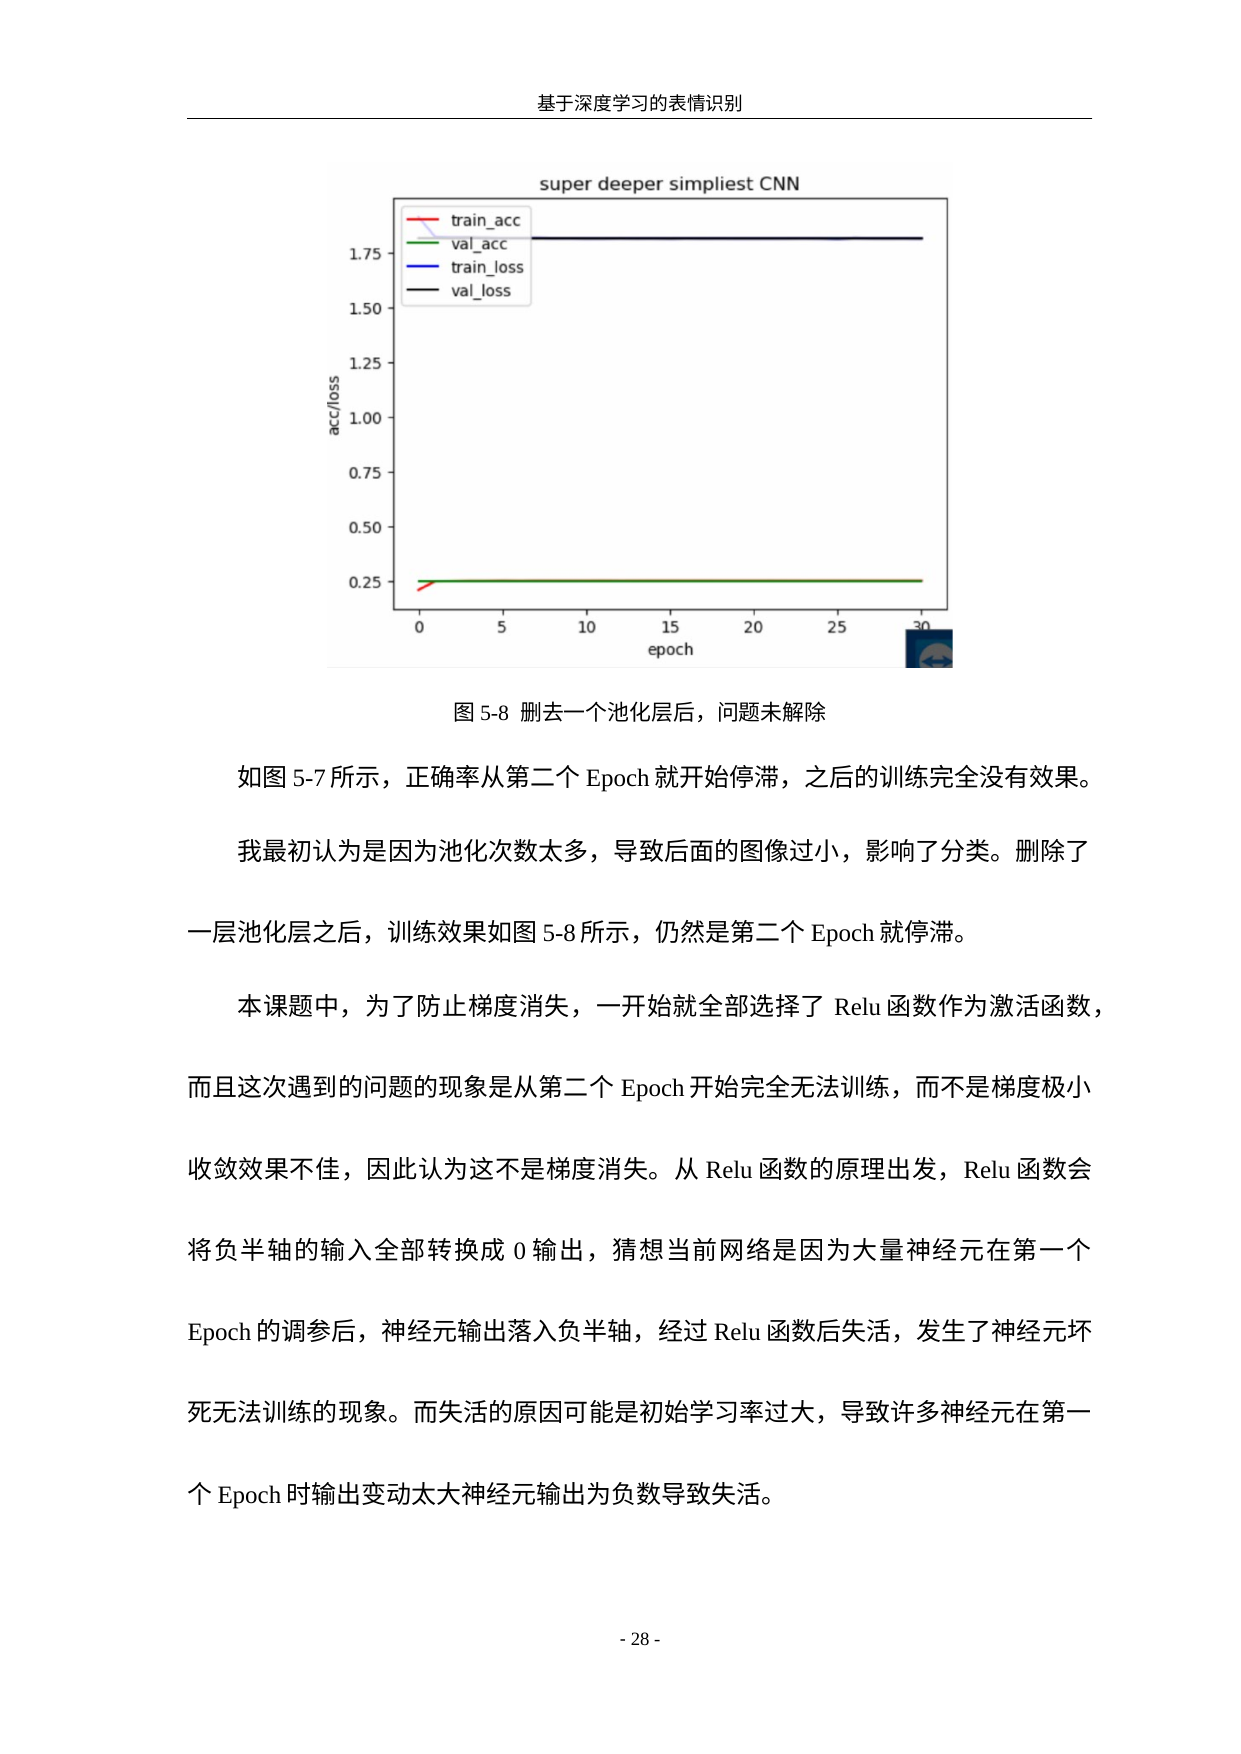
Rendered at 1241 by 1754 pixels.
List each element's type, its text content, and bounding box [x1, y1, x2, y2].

text 本课题中，为了防止梯度消失，一开始就全部选择了Relu函数作为激活函数，而且这次遇到的问题的现象是从第二个Epoch开始完全无法训练，而不是梯度极小收敛效果不佳，因此认为这不是梯度消失。从Relu函数的原理出发，Relu函数会将负半轴的输入全部转换成0输出，猜想当前网络是因为大量神经元在第一个Epoch的调参后，神经元输出落入负半轴，经过Relu函数后失活，发生了神经元坏死无法训练的现象。而失活的原因可能是初始学习率过大，导致许多神经元在第一个Epoch时输出变动太大神经元输出为负数导致失活。 [187, 972, 1092, 1525]
text 如图5-7所示，正确率从第二个Epoch就开始停滞，之后的训练完全没有效果。 [187, 743, 1092, 808]
text 图5-8 删去一个池化层后，问题未解除 [187, 694, 1092, 727]
text 我最初认为是因为池化次数太多，导致后面的图像过小，影响了分类。删除了一层池化层之后，训练效果如图5-8所示，仍然是第二个Epoch就停滞。 [187, 817, 1092, 963]
picture [327, 162, 953, 668]
